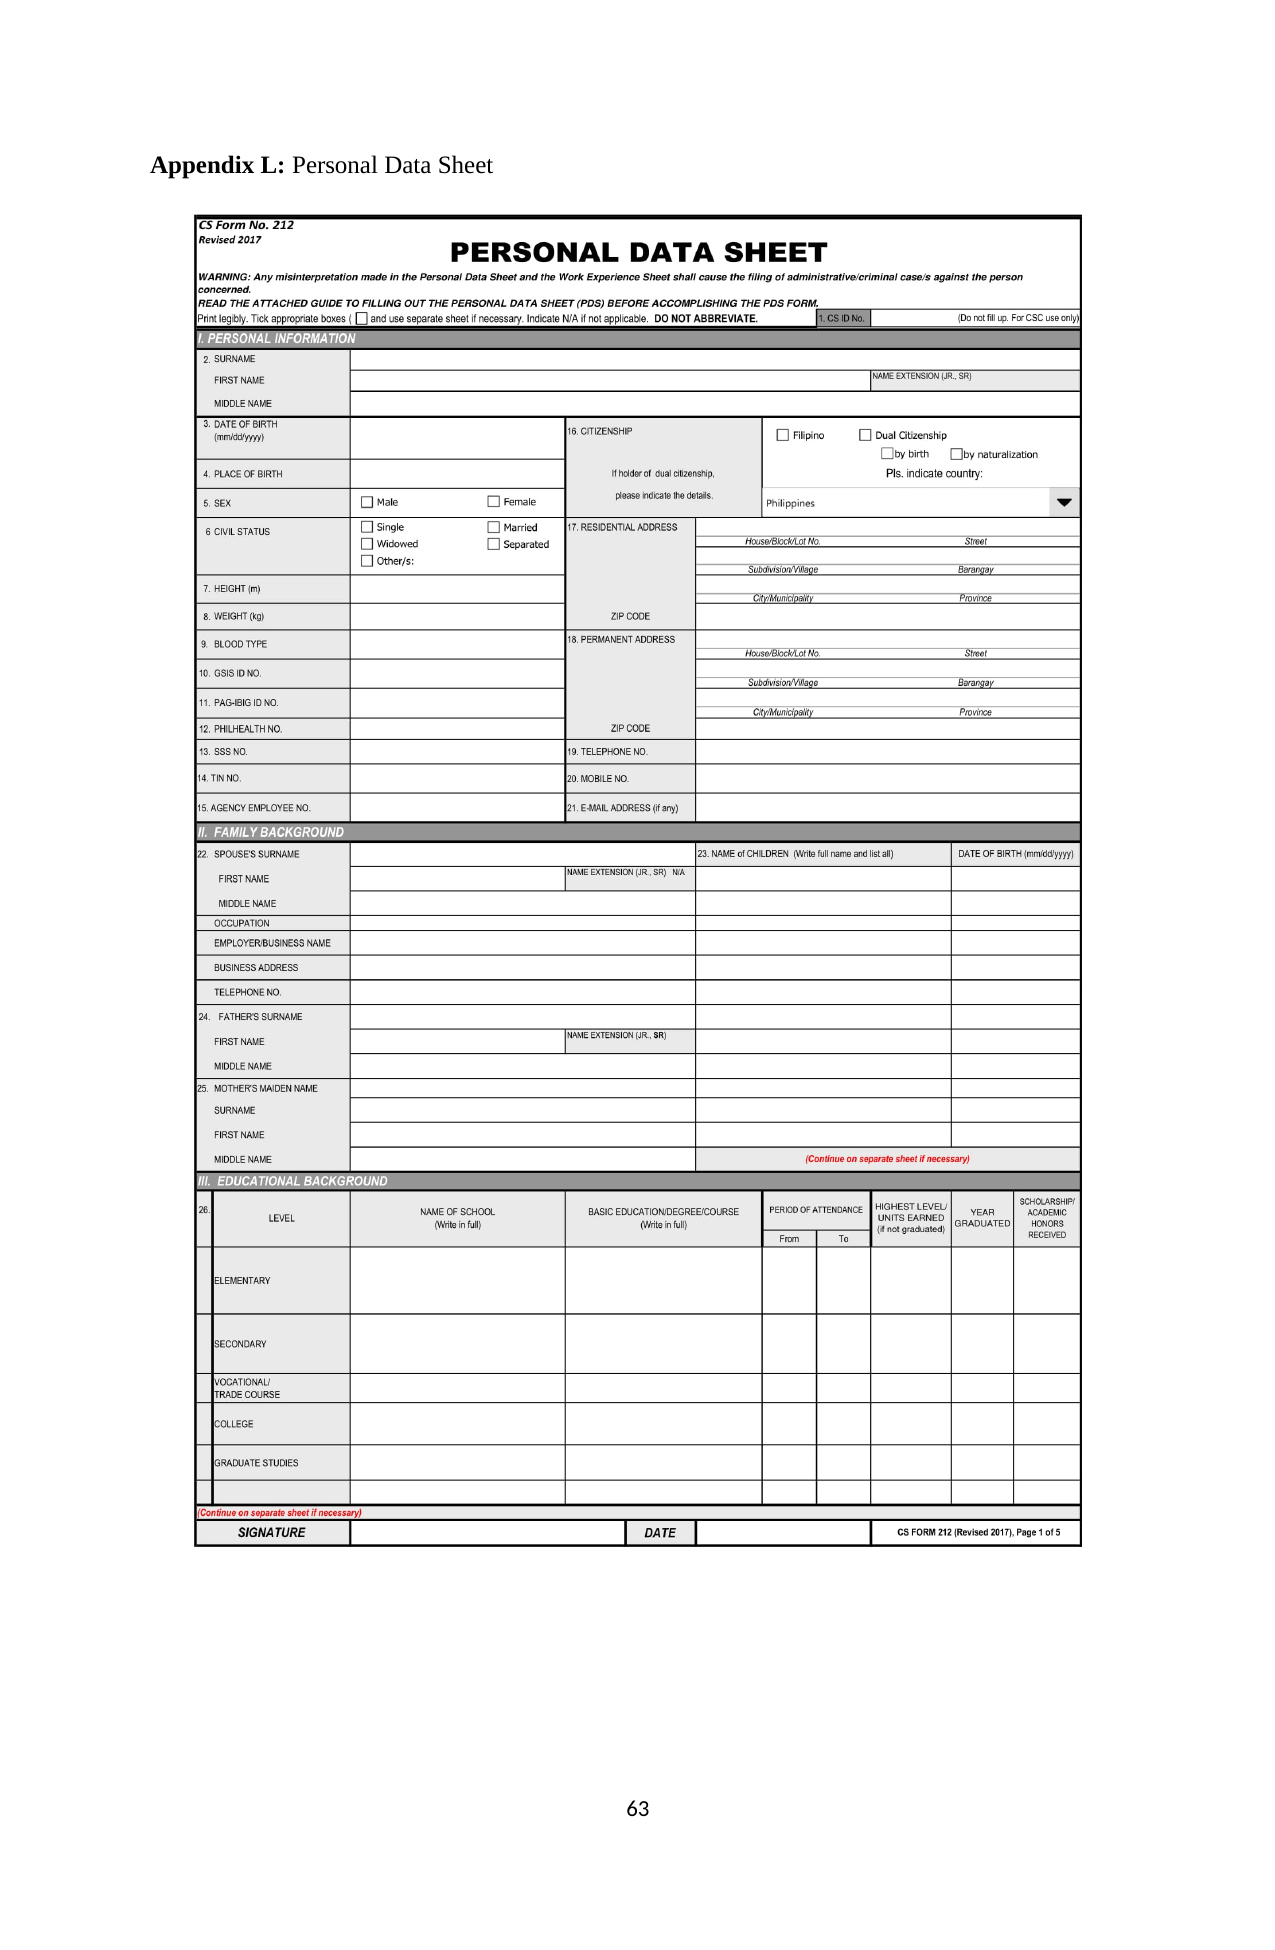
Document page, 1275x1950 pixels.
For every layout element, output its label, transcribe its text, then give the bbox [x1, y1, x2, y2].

picture [150, 196, 1125, 1729]
text Appendix L: Personal Data Sheet [150, 150, 1125, 179]
